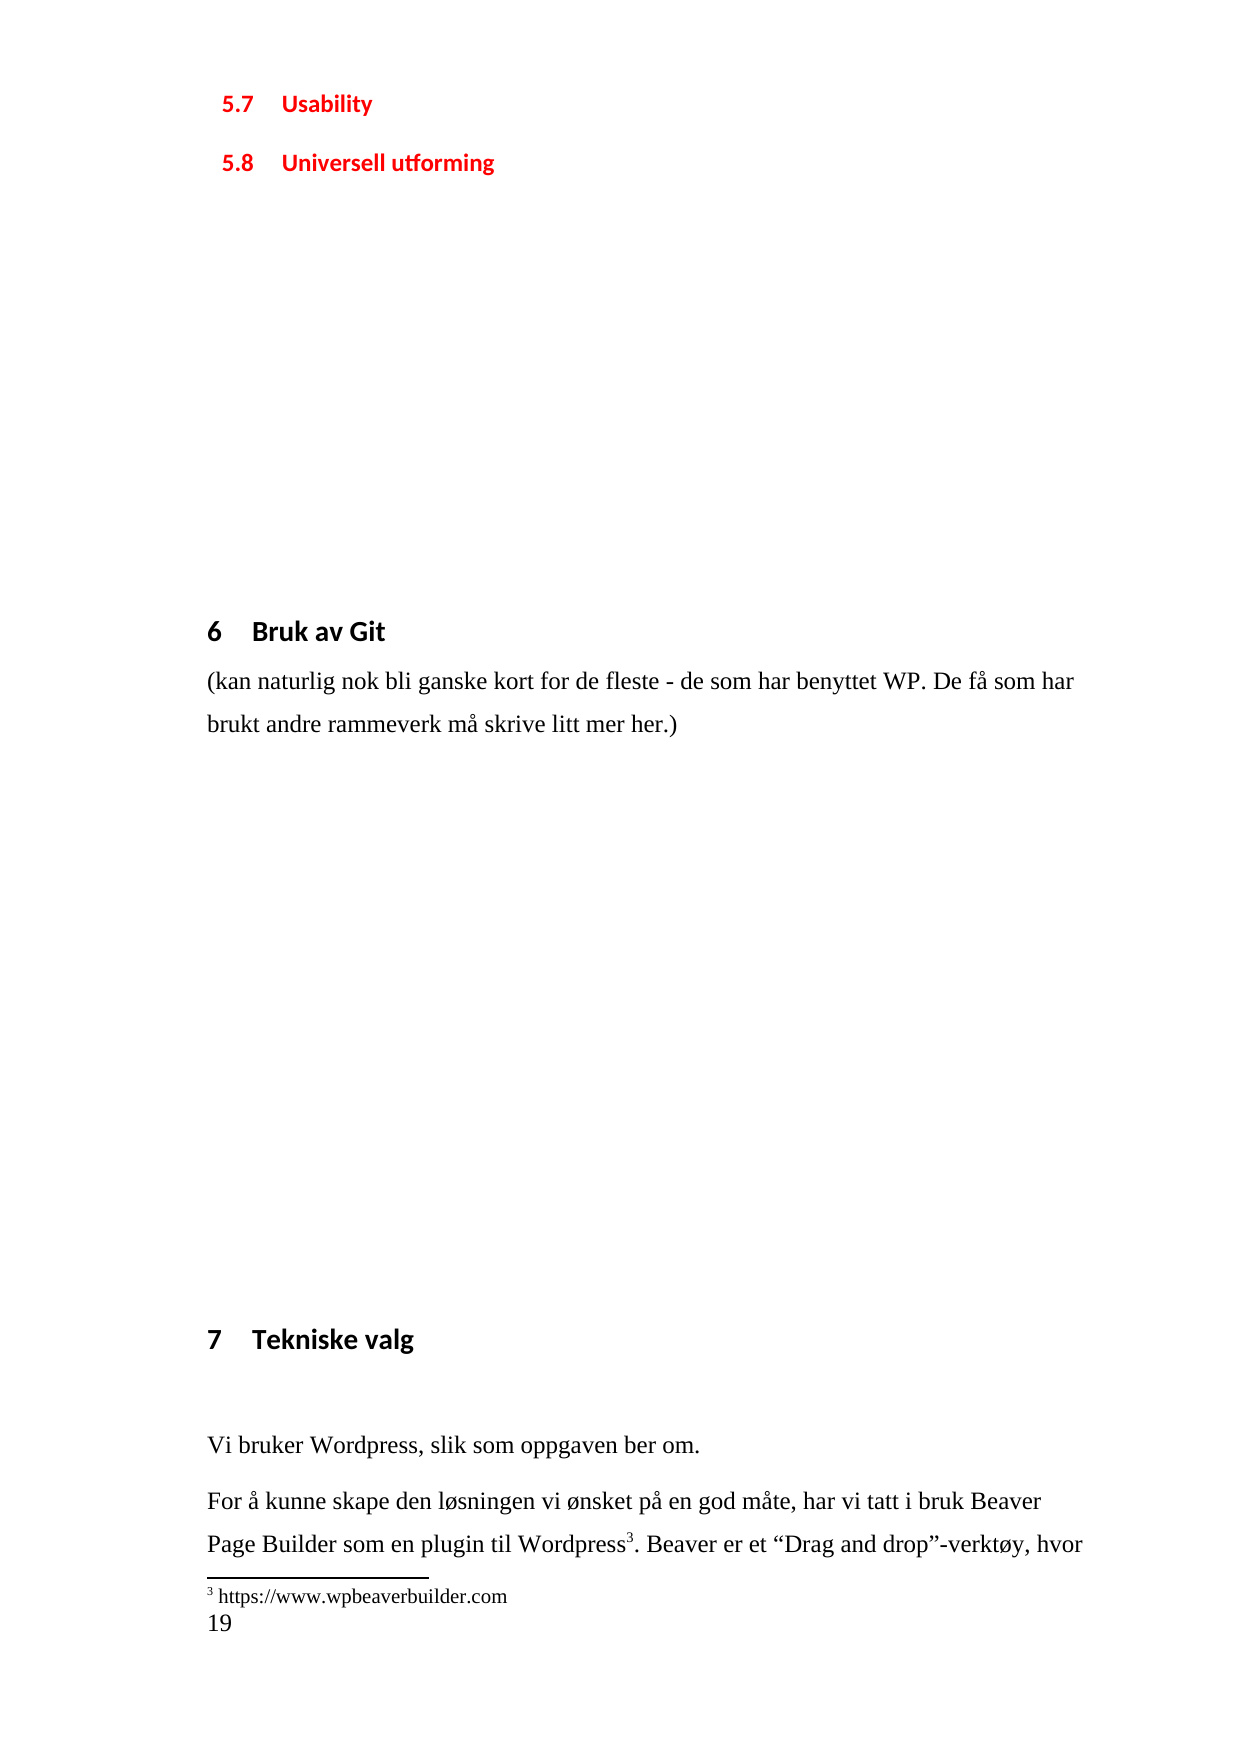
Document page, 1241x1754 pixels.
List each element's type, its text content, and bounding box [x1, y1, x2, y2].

subtitle Bruk av Git [207, 613, 1092, 648]
subtitle Usability [222, 89, 1092, 119]
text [207, 1486, 1092, 1558]
text Vi bruker Wordpress, slik som oppgaven ber om. [207, 1430, 1092, 1459]
subtitle Universell utforming [222, 147, 1092, 177]
text (kan naturlig nok bli ganske kort for de fleste - de som har benyttet WP. De få som har brukt andre rammeverk må skrive litt mer her.) [207, 666, 1092, 738]
subtitle Tekniske valg [207, 1321, 1092, 1357]
